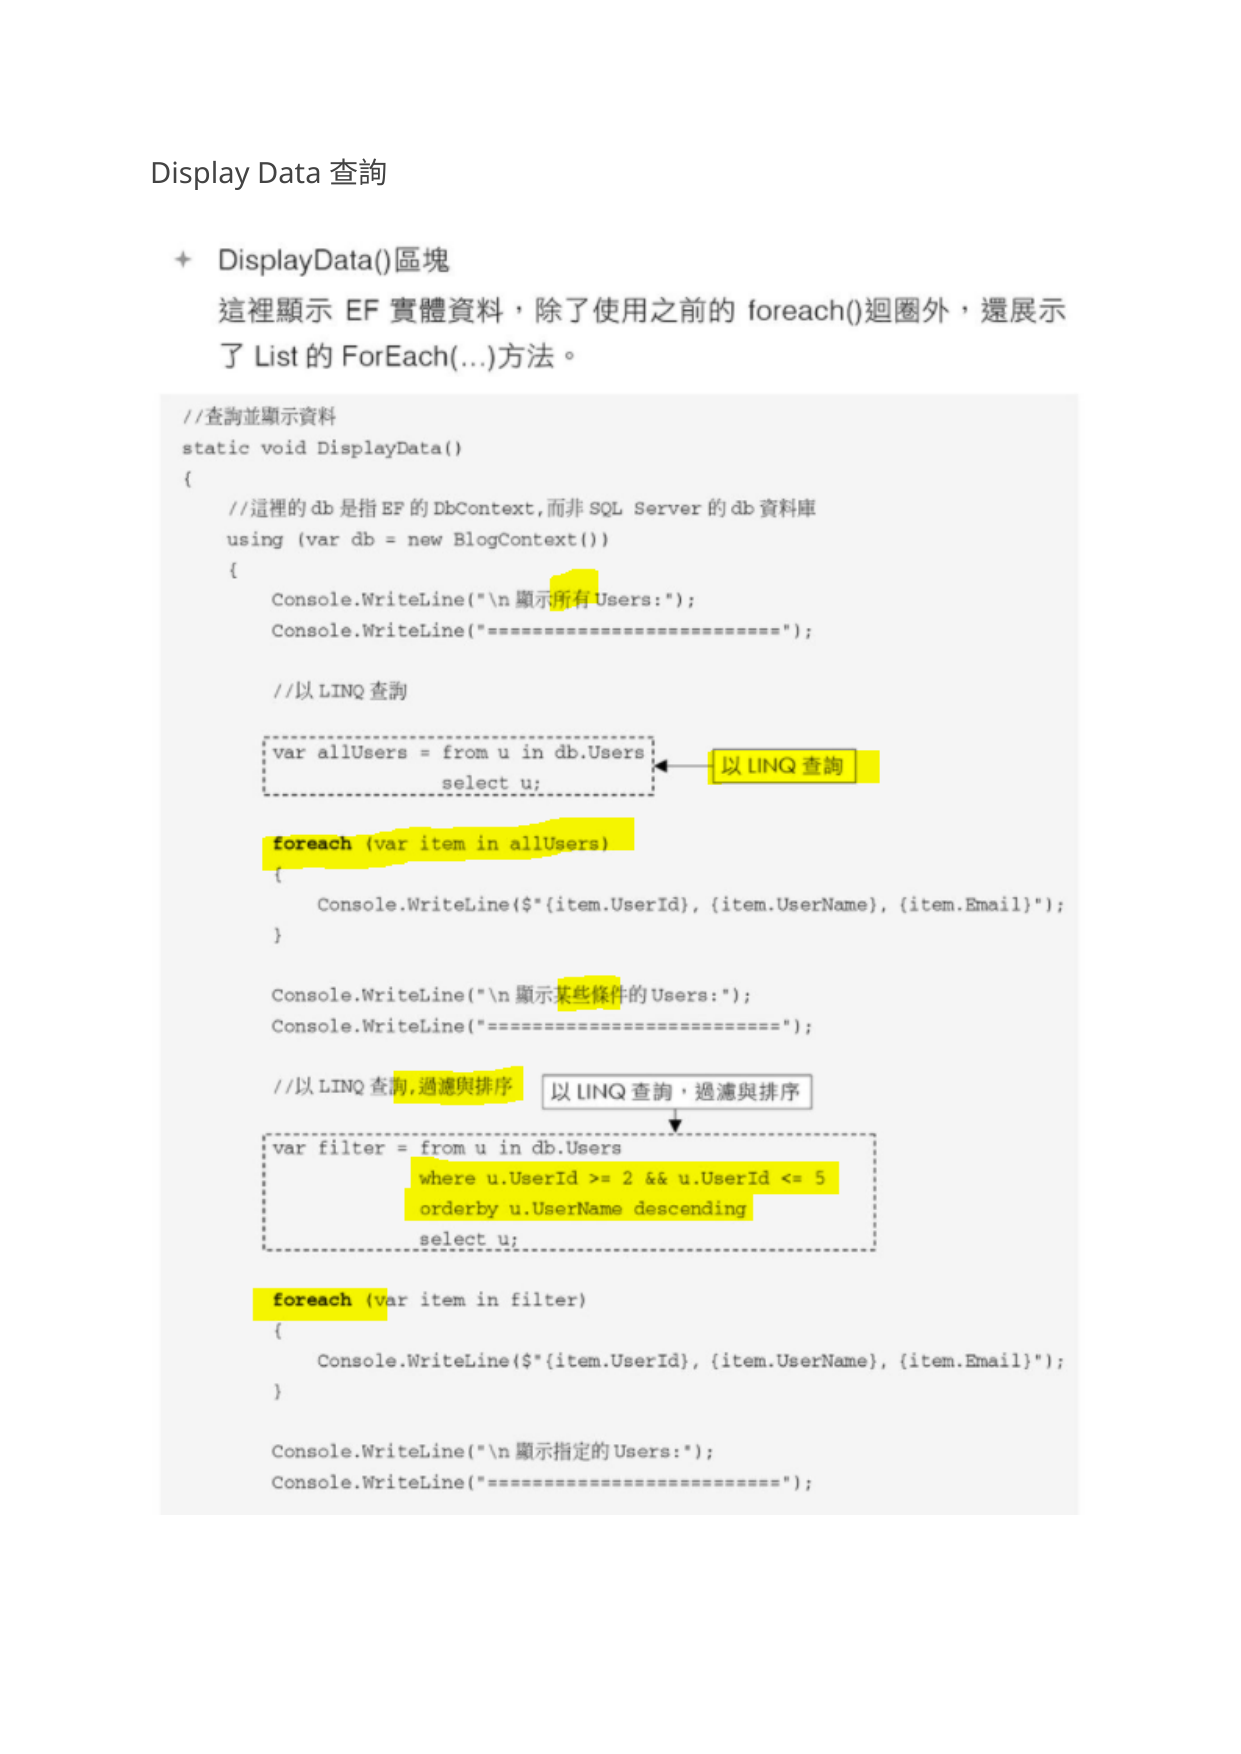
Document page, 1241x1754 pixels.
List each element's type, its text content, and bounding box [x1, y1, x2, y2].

picture [150, 231, 1091, 1515]
subtitle Display Data 查詢 [150, 150, 1090, 192]
